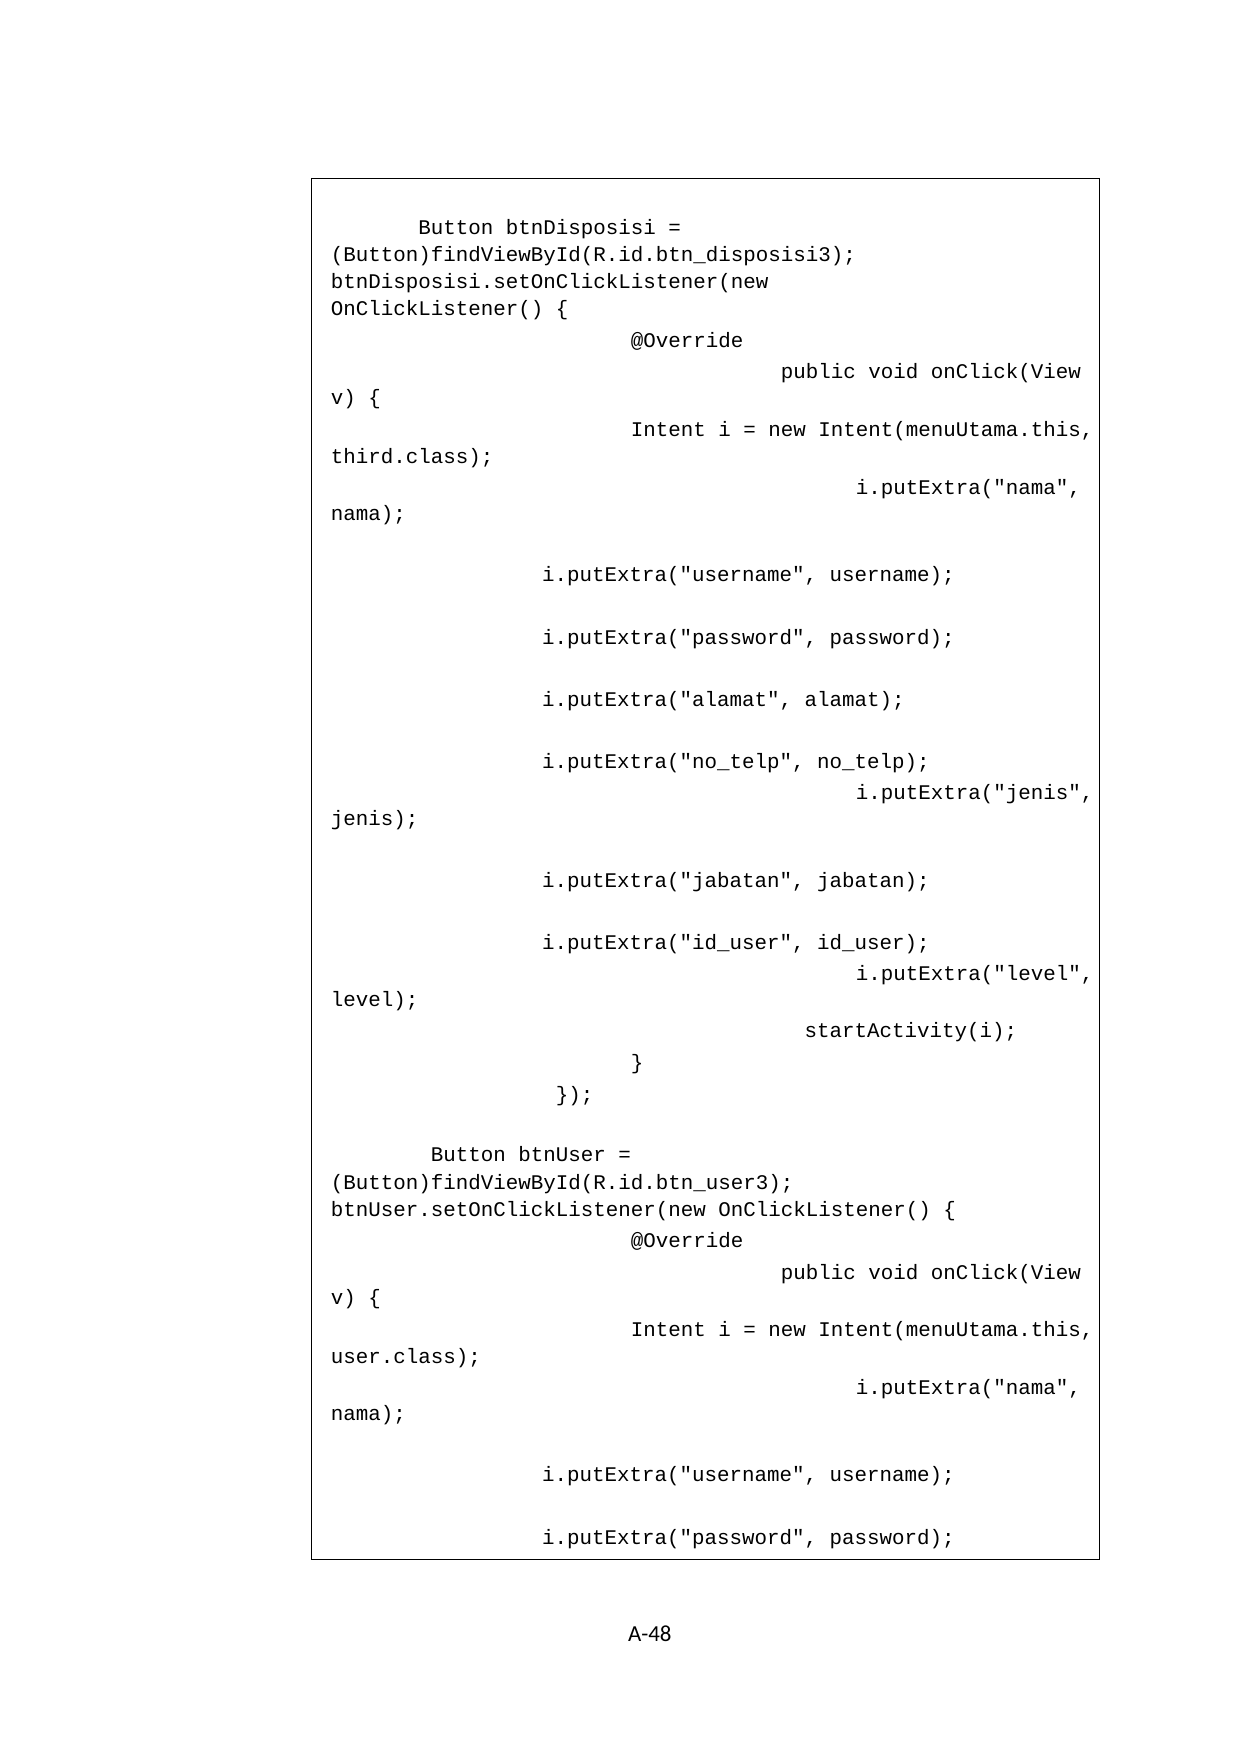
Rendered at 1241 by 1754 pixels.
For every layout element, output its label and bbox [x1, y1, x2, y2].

table_header [312, 179, 1099, 1559]
